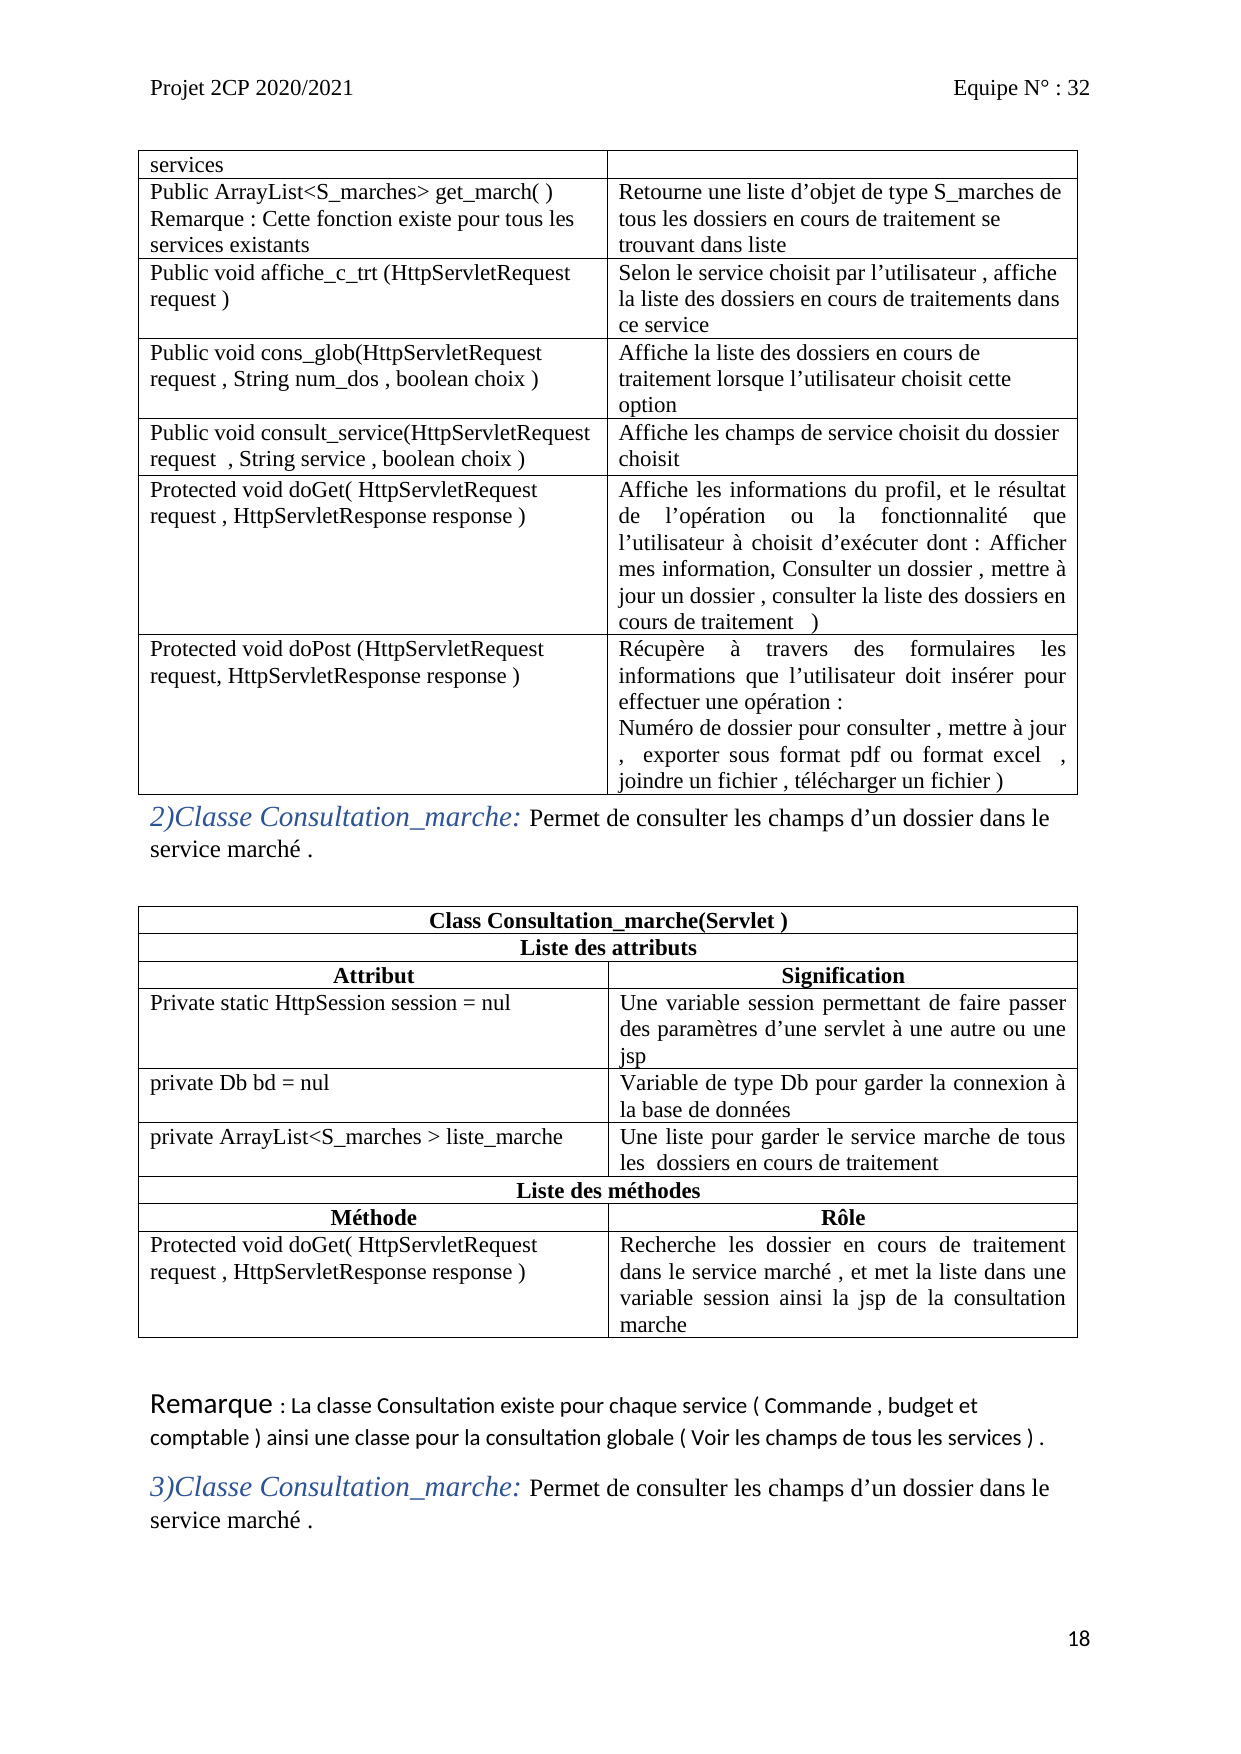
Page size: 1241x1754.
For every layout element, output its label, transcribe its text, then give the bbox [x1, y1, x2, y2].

table_cell Liste des méthodes [139, 1177, 1077, 1203]
table_cell Protected void doGet( HttpServletRequest request , HttpServletResponse response ) [139, 476, 607, 634]
table_cell Récupère à travers des formulaires les informations que l’utilisateur doit insérer pour effectuer une opération : Numéro de dossier pour consulter , mettre à jour , exporter sous format pdf ou format excel , joindre un fichier , télécharger un fichier ) [608, 635, 1077, 793]
list 3)Classe Consultation_marche: Permet de consulter les champs d’un dossier dans le service marché . [150, 1469, 1090, 1534]
table_cell Retourne une liste d’objet de type S_marches de tous les dossiers en cours de traitement se trouvant dans liste [608, 179, 1077, 257]
table_cell Affiche les champs de service choisit du dossier choisit [608, 419, 1077, 475]
table_cell Rôle [609, 1204, 1077, 1231]
list 2)Classe Consultation_marche: Permet de consulter les champs d’un dossier dans le service marché . [150, 799, 1090, 863]
table_cell private Db bd = nul [139, 1069, 608, 1122]
table_cell Public void cons_glob(HttpServletRequest request , String num_dos , boolean choix ) [139, 339, 607, 418]
table_cell Protected void doGet( HttpServletRequest request , HttpServletResponse response ) [139, 1232, 608, 1337]
table_cell private ArrayList<S_marches > liste_marche [139, 1123, 608, 1176]
table_cell Méthode [139, 1204, 608, 1231]
table_cell Private static HttpSession session = nul [139, 989, 608, 1068]
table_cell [139, 151, 607, 177]
table_cell Public ArrayList<S_marches> get_march( ) Remarque : Cette fonction existe pour tous les services existants [139, 179, 607, 257]
table_cell Public void affiche_c_trt (HttpServletRequest request ) [139, 259, 607, 338]
table_cell Liste des attributs [139, 934, 1077, 961]
table_cell Variable de type Db pour garder la connexion à la base de données [609, 1069, 1077, 1122]
table_cell Signification [609, 962, 1077, 988]
table_cell Une liste pour garder le service marche de tous les dossiers en cours de traitement [609, 1123, 1077, 1176]
table_cell Attribut [139, 962, 608, 988]
table_cell Recherche les dossier en cours de traitement dans le service marché , et met la liste dans une variable session ainsi la jsp de la consultation marche [609, 1232, 1077, 1337]
table_cell Public void consult_service(HttpServletRequest request , String service , boolean choix ) [139, 419, 607, 475]
table_cell Affiche la liste des dossiers en cours de traitement lorsque l’utilisateur choisit cette option [608, 339, 1077, 418]
table_cell Protected void doPost (HttpServletRequest request, HttpServletResponse response ) [139, 635, 607, 793]
table_cell Selon le service choisit par l’utilisateur , affiche la liste des dossiers en cours de traitements dans ce service [608, 259, 1077, 338]
table_cell Affiche les informations du profil, et le résultat de l’opération ou la fonctionnalité que l’utilisateur à choisit d’exécuter dont : Afficher mes information, Consulter un dossier , mettre à jour un dossier , consulter la liste des dossiers en cours de traitement ) [608, 476, 1077, 634]
table_cell Une variable session permettant de faire passer des paramètres d’une servlet à une autre ou une jsp [609, 989, 1077, 1068]
text Remarque : La classe Consultation existe pour chaque service ( Commande , budget et comptable ) ainsi une classe pour la consultation globale ( Voir les champs de tous les services ) . [150, 1385, 1090, 1451]
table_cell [608, 151, 1077, 177]
table_header Class Consultation_marche(Servlet ) [139, 907, 1077, 933]
